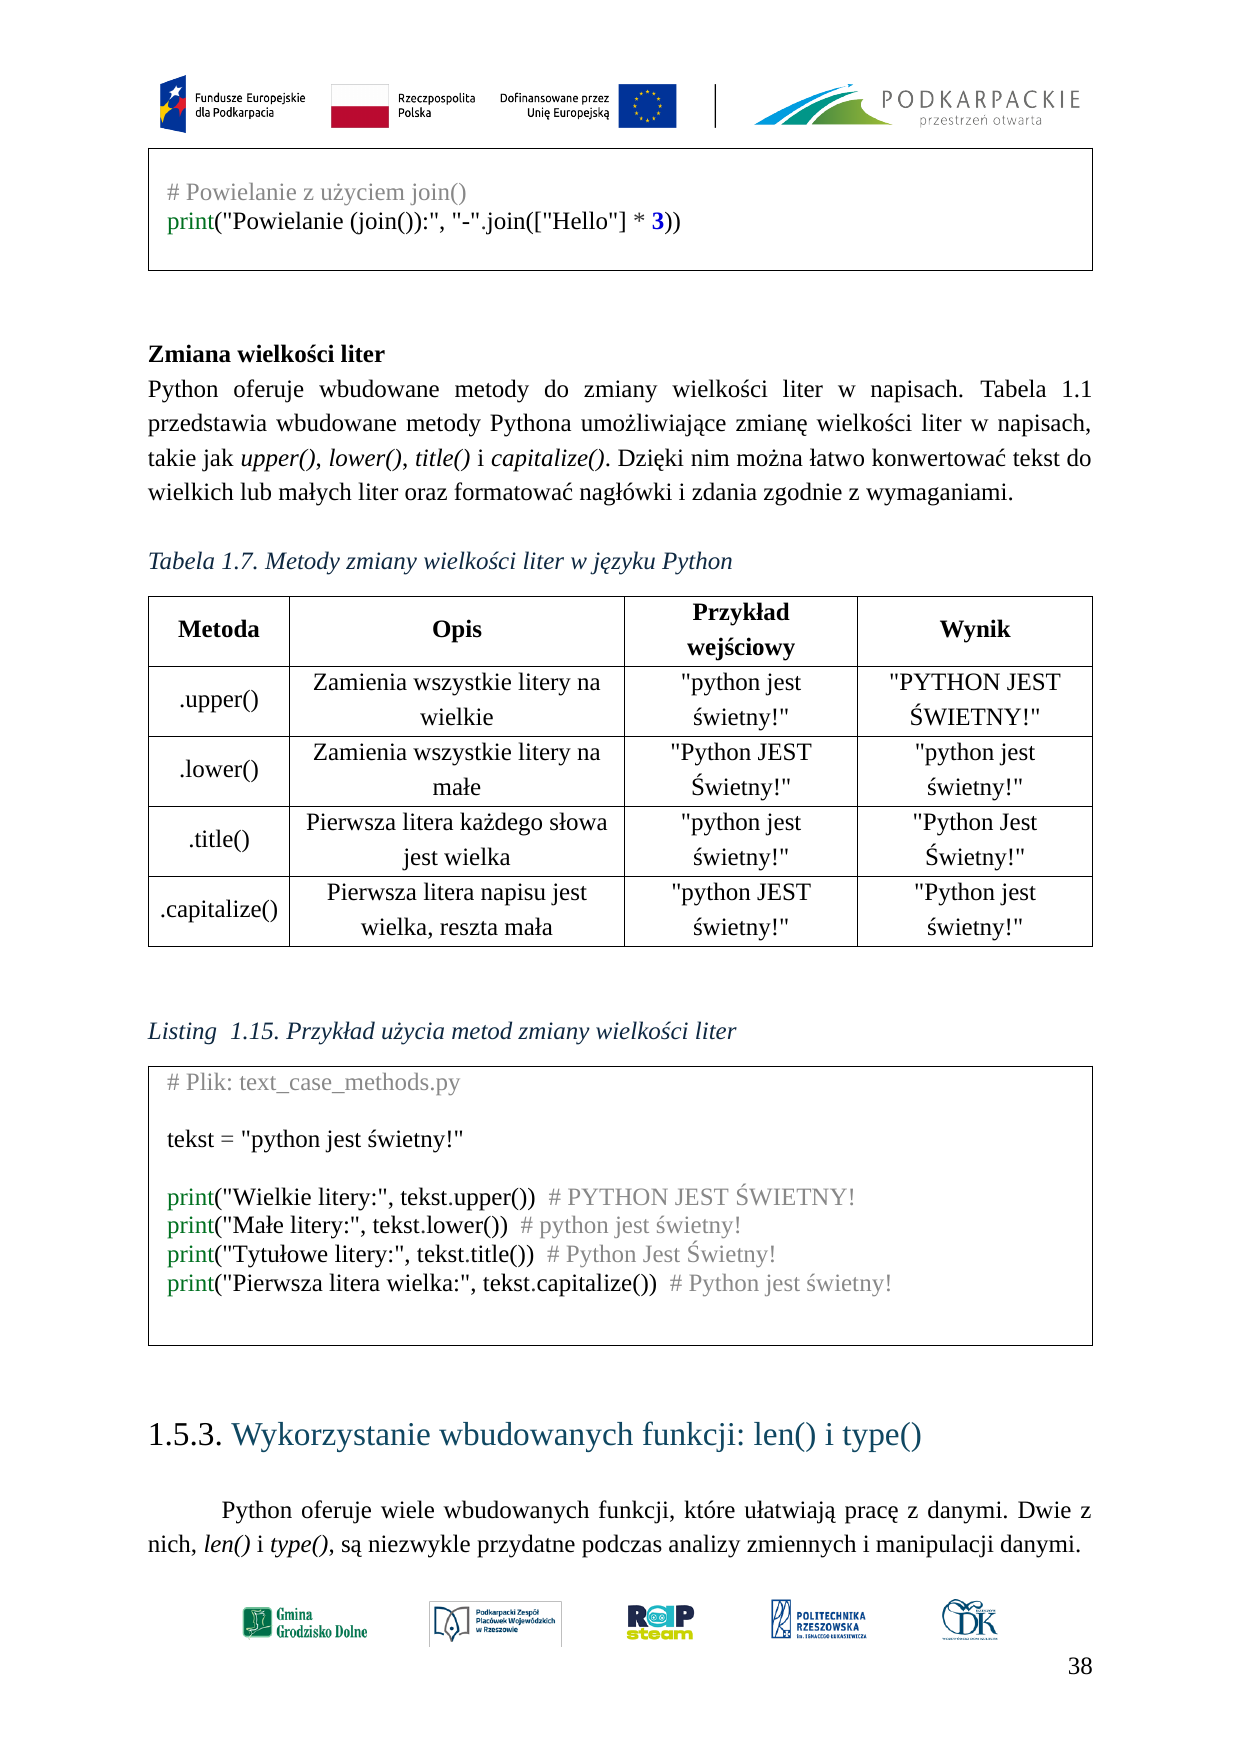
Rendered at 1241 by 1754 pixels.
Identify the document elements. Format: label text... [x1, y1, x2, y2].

subtitle Wykorzystanie wbudowanych funkcji: len() i type() [148, 1414, 1092, 1453]
text Tabela 1.7. Metody zmiany wielkości liter w języku Python [148, 546, 1092, 575]
table_header [149, 149, 1092, 269]
table_cell Pierwsza litera napisu jest wielka, reszta mała [290, 877, 624, 946]
picture [147, 60, 1093, 148]
picture [242, 1585, 998, 1652]
table_header Opis [290, 597, 624, 666]
table_cell "python JEST świetny!" [625, 877, 857, 946]
table_cell Zamienia wszystkie litery na małe [290, 737, 624, 806]
text Listing 1.15. Przykład użycia metod zmiany wielkości liter [148, 1016, 1092, 1045]
table_cell "Python Jest Świetny!" [858, 807, 1092, 876]
table_cell .capitalize() [149, 877, 289, 946]
table_header Metoda [149, 597, 289, 666]
table_cell .title() [149, 807, 289, 876]
table_cell .lower() [149, 737, 289, 806]
table_cell Pierwsza litera każdego słowa jest wielka [290, 807, 624, 876]
table_header [149, 1067, 1092, 1344]
table_cell Zamienia wszystkie litery na wielkie [290, 667, 624, 736]
table_cell "python jest świetny!" [625, 667, 857, 736]
text Python oferuje wbudowane metody do zmiany wielkości liter w napisach. Tabela 1.1 przedstawia wbudowane metody Pythona umożliwiające zmianę wielkości liter w napisach, takie jak upper(), lower(), title() i capitalize(). Dzięki nim można łatwo konwertować tekst do wielkich lub małych liter oraz formatować nagłówki i zdania zgodnie z wymaganiami. [148, 374, 1092, 506]
table_header Przykład wejściowy [625, 597, 857, 666]
table_cell "Python jest świetny!" [858, 877, 1092, 946]
table_header Wynik [858, 597, 1092, 666]
text Zmiana wielkości liter [148, 339, 1092, 368]
table_cell "Python JEST Świetny!" [625, 737, 857, 806]
table_cell "python jest świetny!" [625, 807, 857, 876]
table_cell "PYTHON JEST ŚWIETNY!" [858, 667, 1092, 736]
table_cell "python jest świetny!" [858, 737, 1092, 806]
table_cell .upper() [149, 667, 289, 736]
text Python oferuje wiele wbudowanych funkcji, które ułatwiają pracę z danymi. Dwie z nich, len() i type(), są niezwykle przydatne podczas analizy zmiennych i manipulacji danymi. [148, 1495, 1092, 1558]
